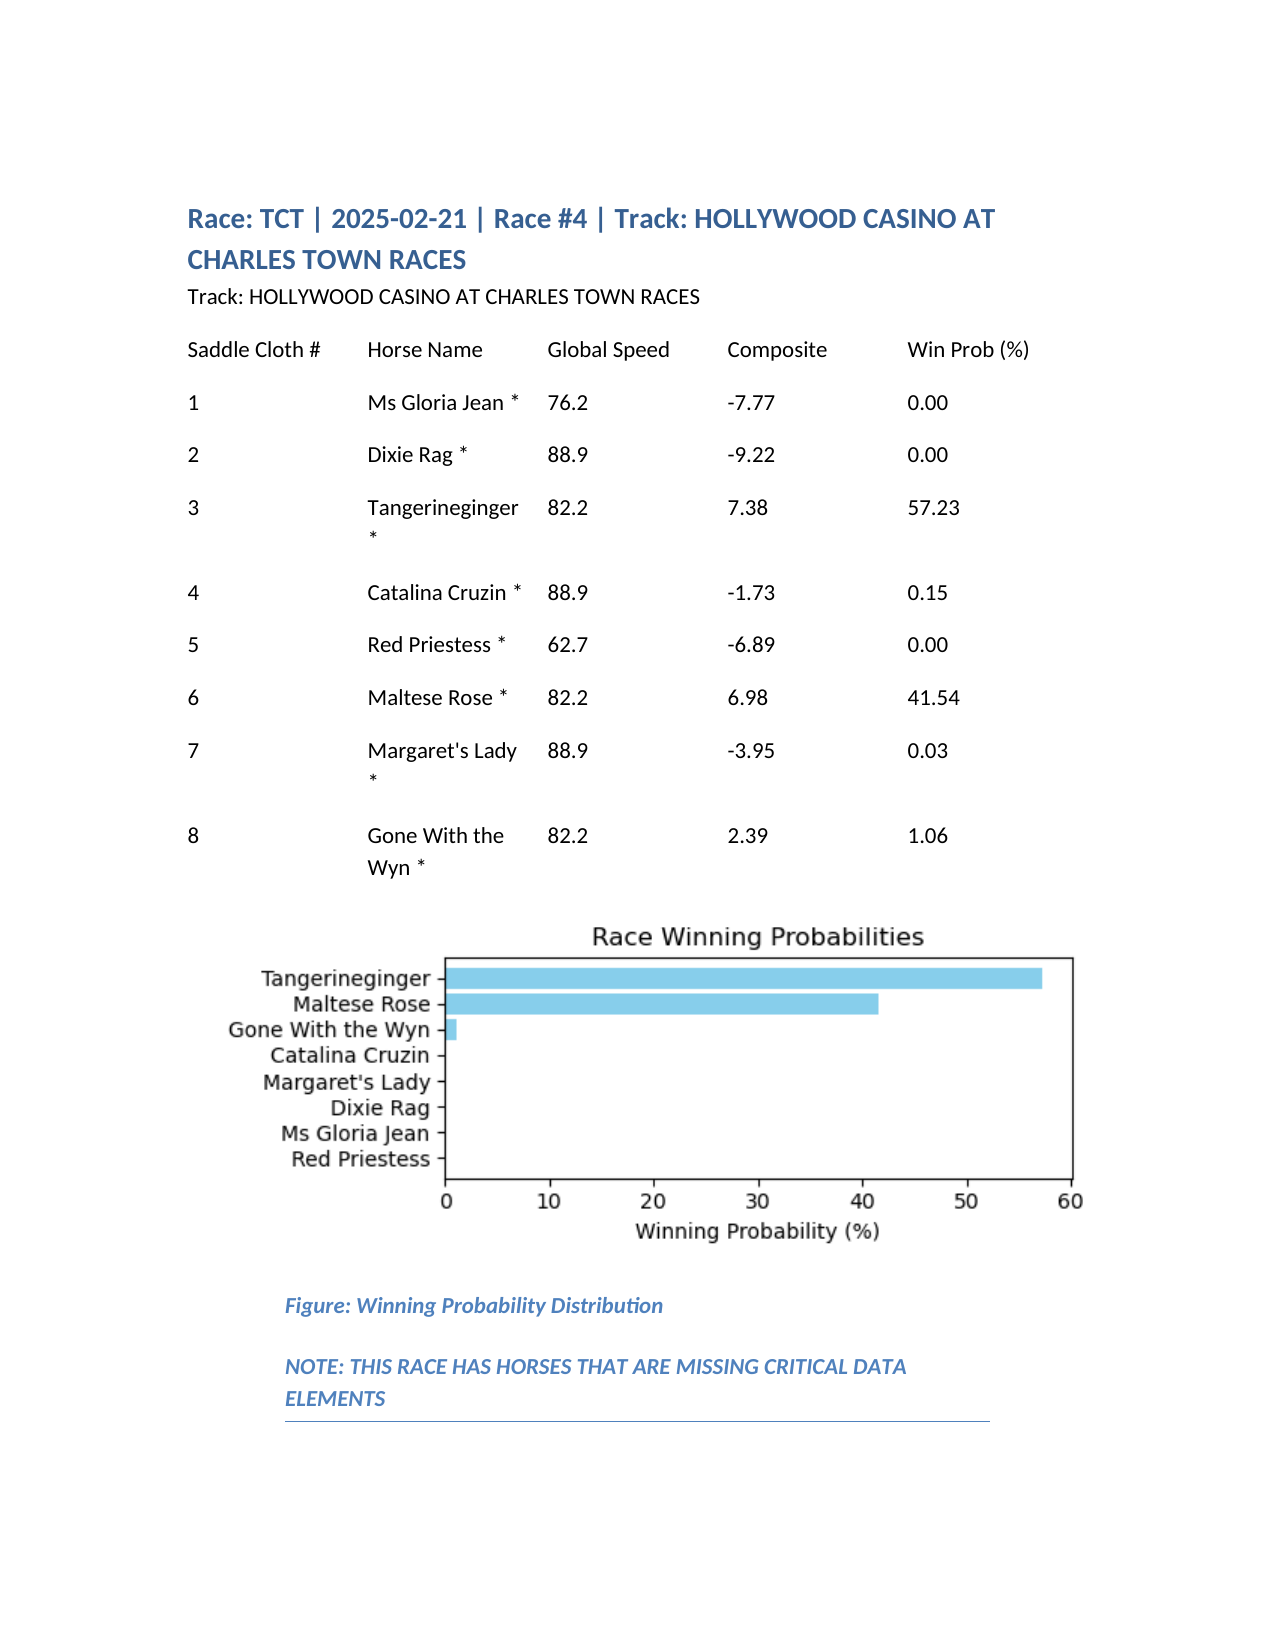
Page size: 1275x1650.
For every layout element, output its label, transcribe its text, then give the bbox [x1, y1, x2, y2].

subtitle Race: TCT | 2025-02-21 | Race #4 | Track: HOLLYWOOD CASINO AT CHARLES TOWN RACES [187, 200, 1087, 277]
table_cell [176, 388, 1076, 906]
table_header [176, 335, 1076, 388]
text NOTE: THIS RACE HAS HORSES THAT ARE MISSING CRITICAL DATA ELEMENTS [285, 1352, 990, 1421]
text Track: HOLLYWOOD CASINO AT CHARLES TOWN RACES [187, 282, 1087, 310]
text Figure: Winning Probability Distribution [285, 1291, 990, 1319]
picture [206, 905, 1107, 1266]
